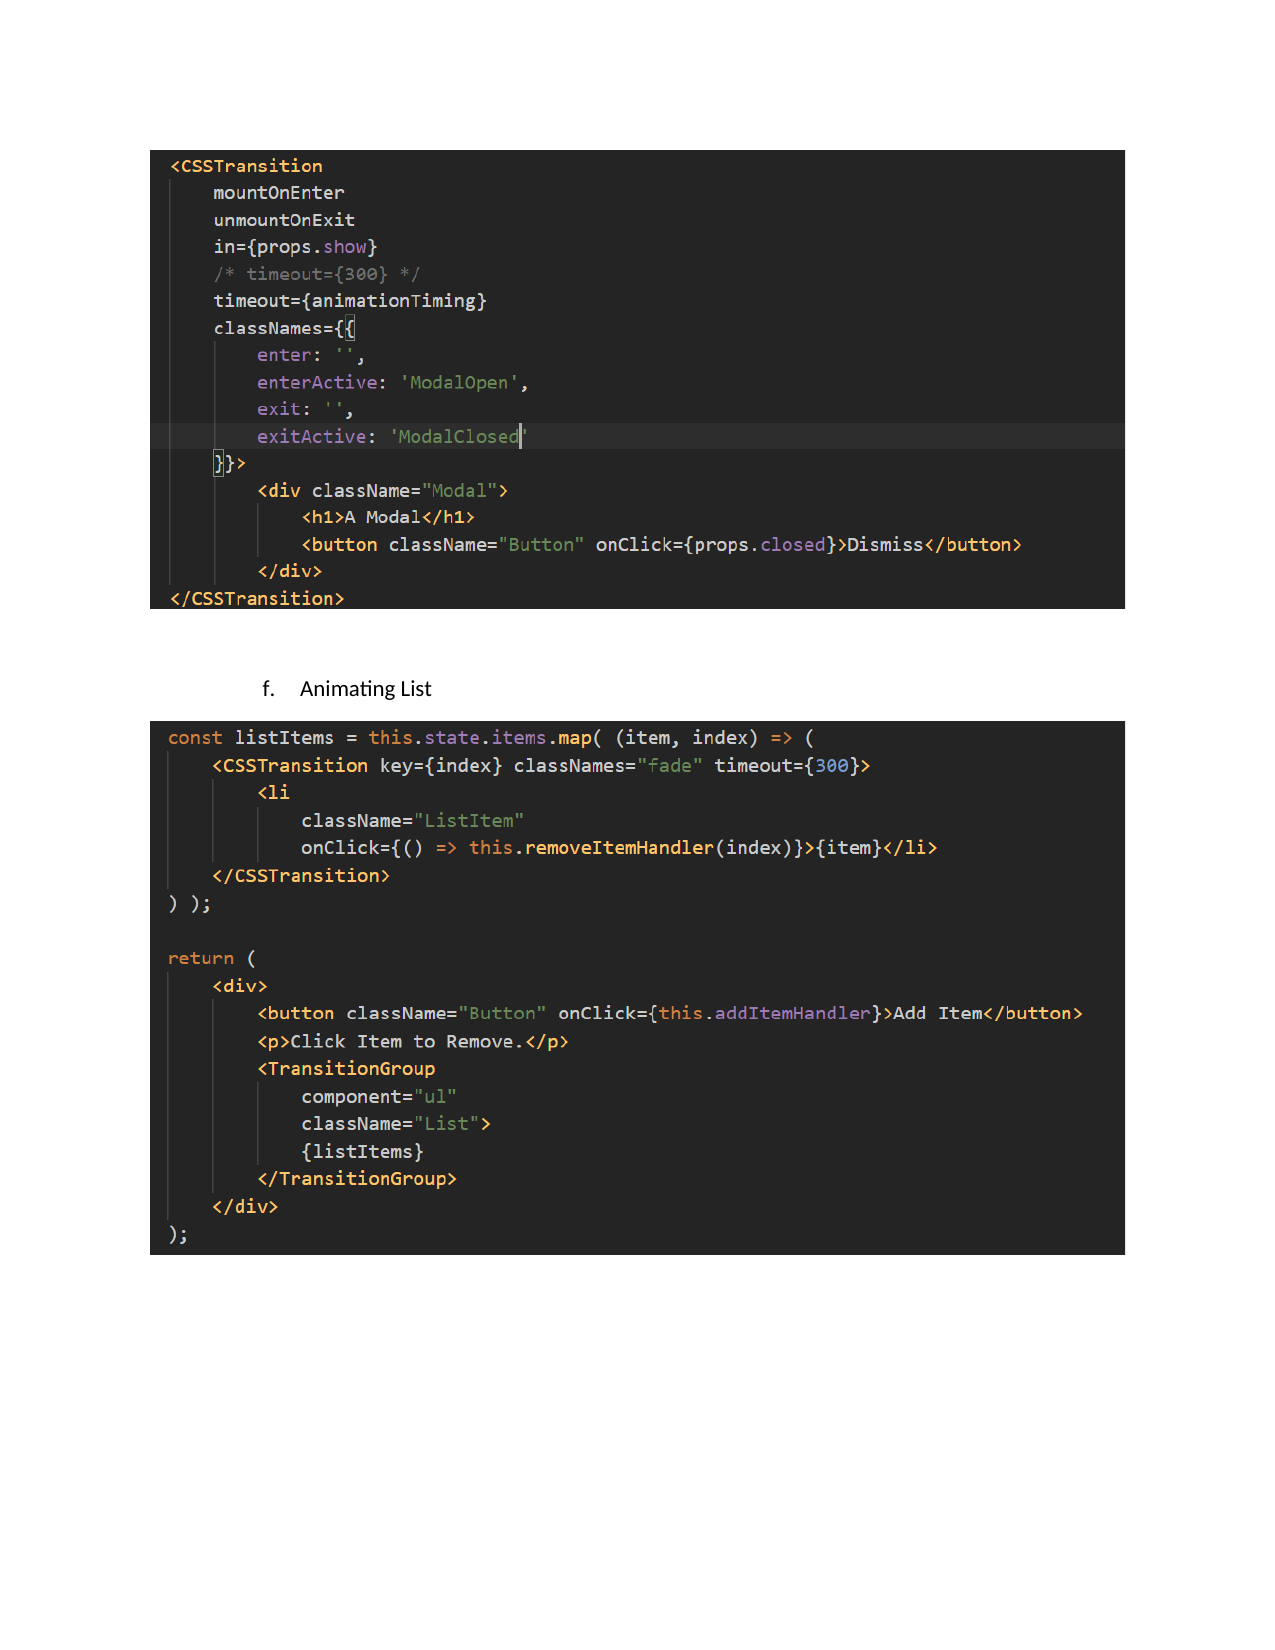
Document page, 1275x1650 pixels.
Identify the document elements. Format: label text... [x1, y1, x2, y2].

picture [150, 721, 1125, 1255]
list Animating List [262, 674, 1125, 702]
picture [150, 150, 1125, 609]
